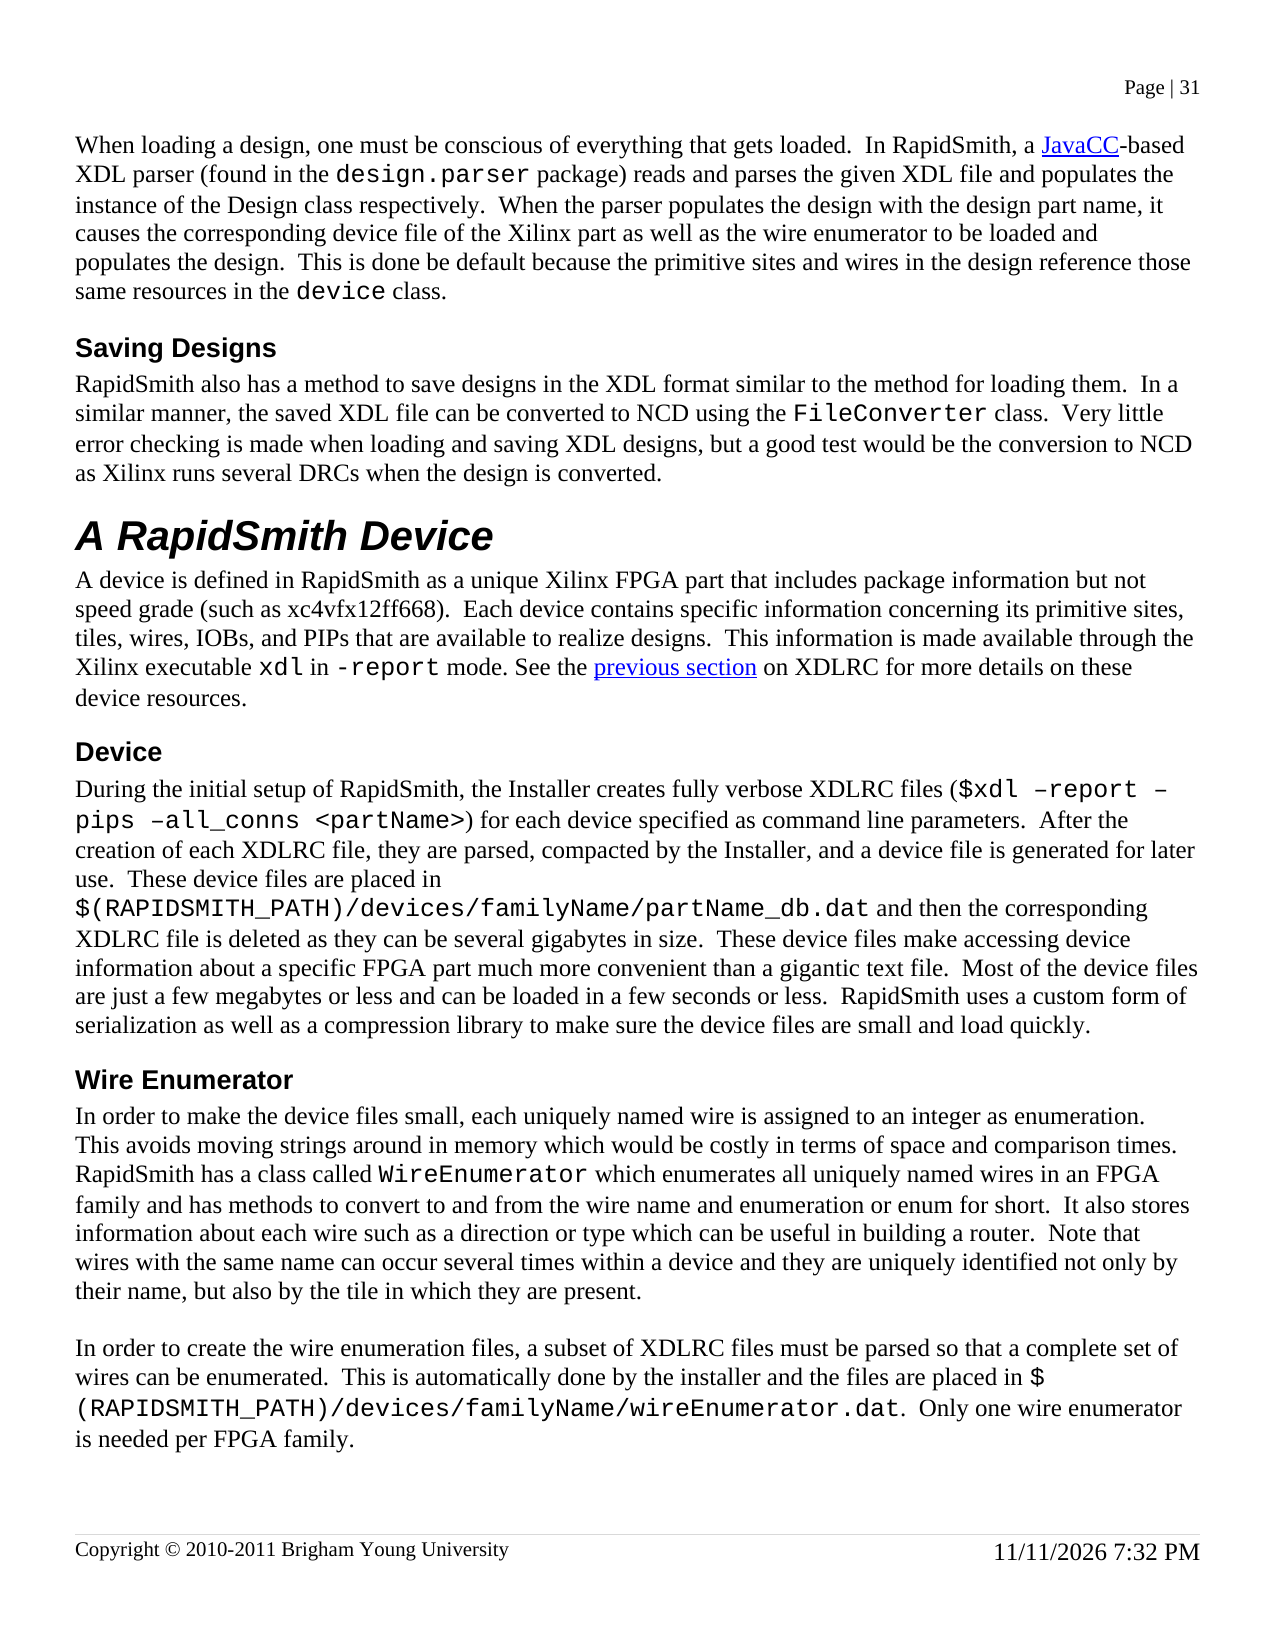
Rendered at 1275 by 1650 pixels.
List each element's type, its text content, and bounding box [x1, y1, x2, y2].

subtitle Saving Designs [75, 332, 1200, 363]
text In order to create the wire enumeration files, a subset of XDLRC files must be parsed so that a complete set of wires can be enumerated. This is automatically done by the installer and the files are placed in $(RAPIDSMITH_PATH)/devices/familyName/wireEnumerator.dat. Only one wire enumerator is needed per FPGA family. [75, 1333, 1200, 1453]
text In order to make the device files small, each uniquely named wire is assigned to an integer as enumeration. This avoids moving strings around in memory which would be costly in terms of space and comparison times. RapidSmith has a class called WireEnumerator which enumerates all uniquely named wires in an FPGA family and has methods to convert to and from the wire name and enumeration or enum for short. It also stores information about each wire such as a direction or type which can be useful in building a router. Note that wires with the same name can occur several times within a device and they are uniquely identified not only by their name, but also by the tile in which they are present. [75, 1101, 1200, 1305]
subtitle A RapidSmith Device [75, 511, 1200, 559]
text A device is defined in RapidSmith as a unique Xilinx FPGA part that includes package information but not speed grade (such as xc4vfx12ff668). Each device contains specific information concerning its primitive sites, tiles, wires, IOBs, and PIPs that are available to realize designs. This information is made available through the Xilinx executable xdl in -report mode. See the previous section on XDLRC for more details on these device resources. [75, 566, 1200, 711]
subtitle Wire Enumerator [75, 1064, 1200, 1095]
subtitle Device [75, 736, 1200, 768]
text During the initial setup of RapidSmith, the Installer creates fully verbose XDLRC files ($xdl –report –pips –all_conns <partName>) for each device specified as command line parameters. After the creation of each XDLRC file, they are parsed, compacted by the Installer, and a device file is generated for later use. These device files are placed in $(RAPIDSMITH_PATH)/devices/familyName/partName_db.dat and then the corresponding XDLRC file is deleted as they can be several gigabytes in size. These device files make accessing device information about a specific FPGA part much more convenient than a gigantic text file. Most of the device files are just a few megabytes or less and can be loaded in a few seconds or less. RapidSmith uses a custom form of serialization as well as a compression library to make sure the device files are small and load quickly. [75, 774, 1200, 1039]
text RapidSmith also has a method to save designs in the XDL format similar to the method for loading them. In a similar manner, the saved XDL file can be converted to NCD using the FileConverter class. Very little error checking is made when loading and saving XDL designs, but a good test would be the conversion to NCD as Xilinx runs several DRCs when the design is converted. [75, 369, 1200, 486]
text When loading a design, one must be conscious of everything that gets loaded. In RapidSmith, a JavaCC-based XDL parser (found in the design.parser package) reads and parses the given XDL file and populates the instance of the Design class respectively. When the parser populates the design with the design part name, it causes the corresponding device file of the Xilinx part as well as the wire enumerator to be loaded and populates the design. This is done be default because the primitive sites and wires in the design reference those same resources in the device class. [75, 130, 1200, 307]
